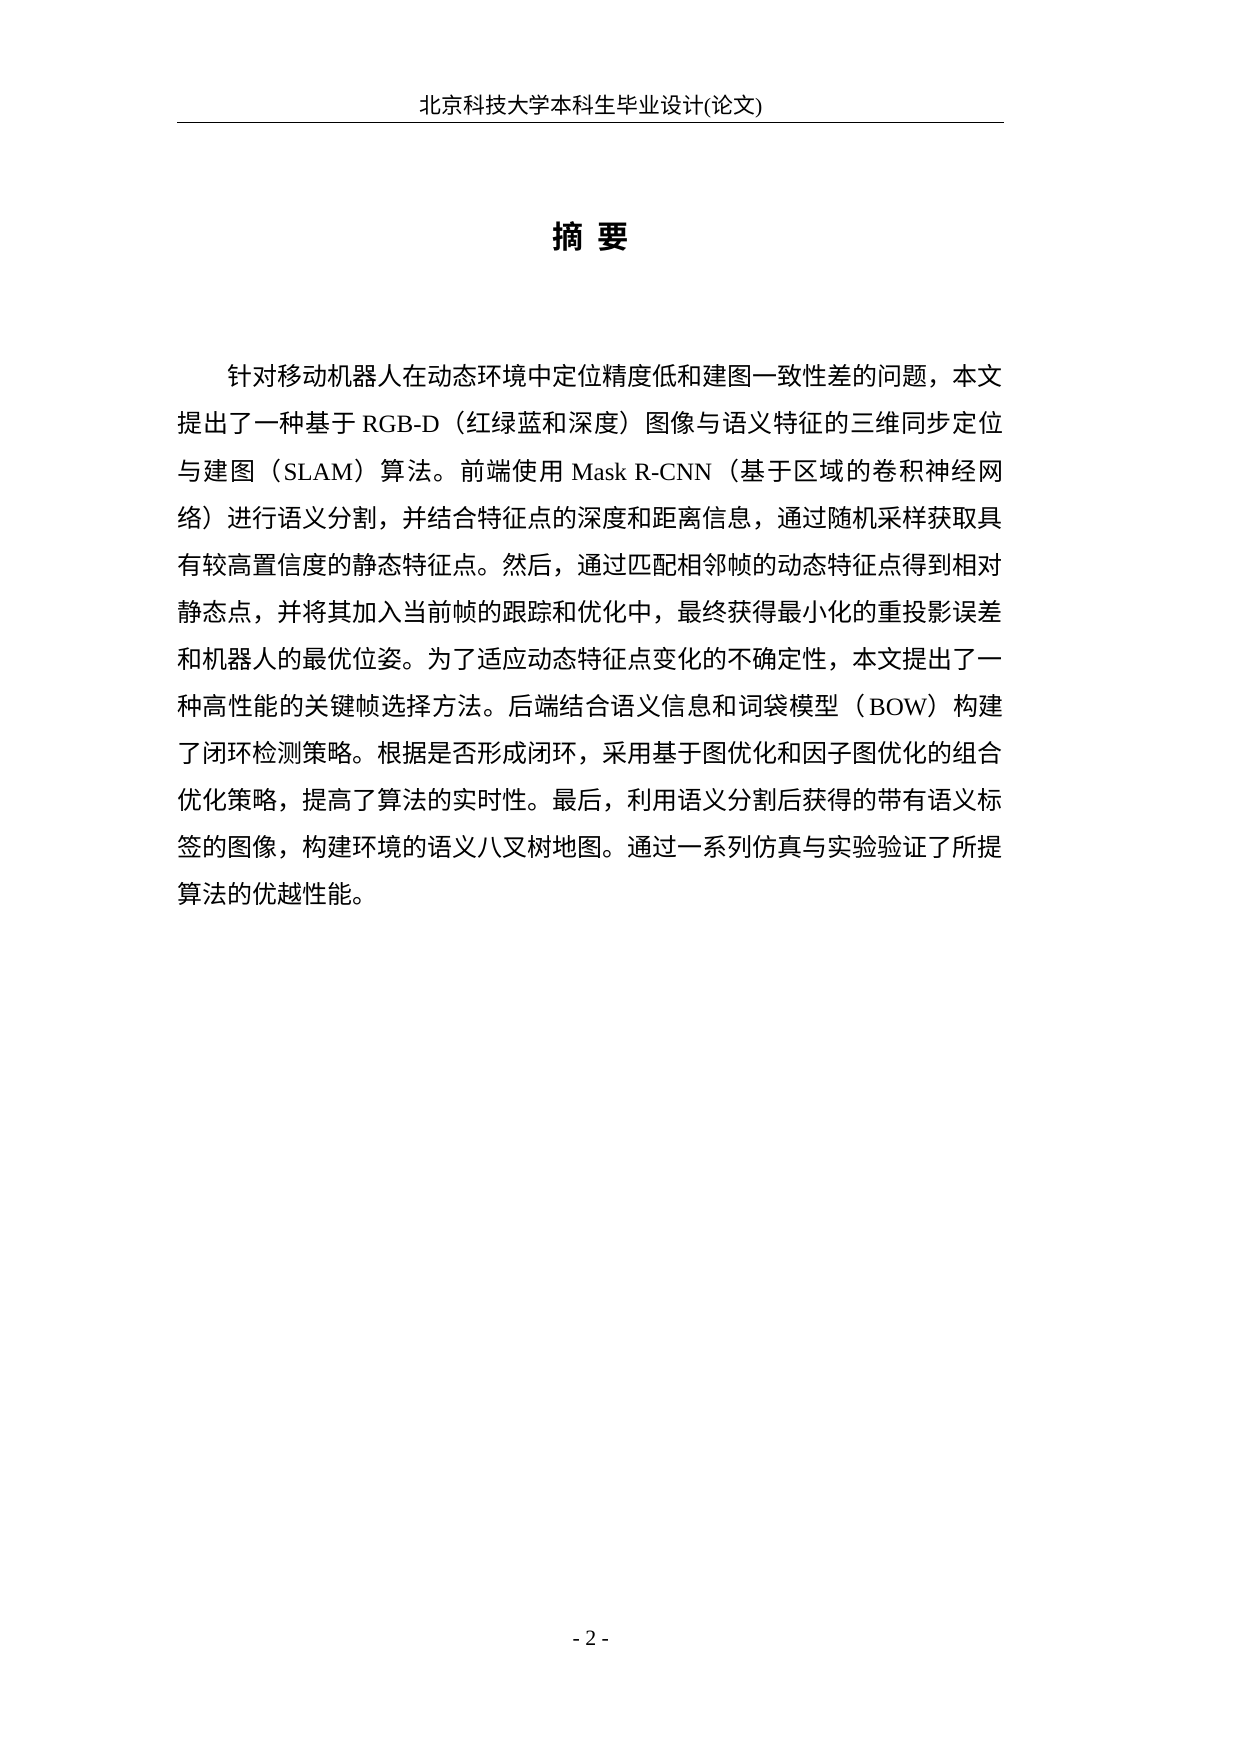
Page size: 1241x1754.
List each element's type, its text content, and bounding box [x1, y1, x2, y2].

text 摘 要 [177, 213, 1004, 258]
text 针对移动机器人在动态环境中定位精度低和建图一致性差的问题，本文提出了一种基于RGB-D（红绿蓝和深度）图像与语义特征的三维同步定位与建图（SLAM）算法。前端使用Mask R-CNN（基于区域的卷积神经网络）进行语义分割，并结合特征点的深度和距离信息，通过随机采样获取具有较高置信度的静态特征点。然后，通过匹配相邻帧的动态特征点得到相对静态点，并将其加入当前帧的跟踪和优化中，最终获得最小化的重投影误差和机器人的最优位姿。为了适应动态特征点变化的不确定性，本文提出了一种高性能的关键帧选择方法。后端结合语义信息和词袋模型（BOW）构建了闭环检测策略。根据是否形成闭环，采用基于图优化和因子图优化的组合优化策略，提高了算法的实时性。最后，利用语义分割后获得的带有语义标签的图像，构建环境的语义八叉树地图。通过一系列仿真与实验验证了所提算法的优越性能。 [177, 357, 1004, 911]
